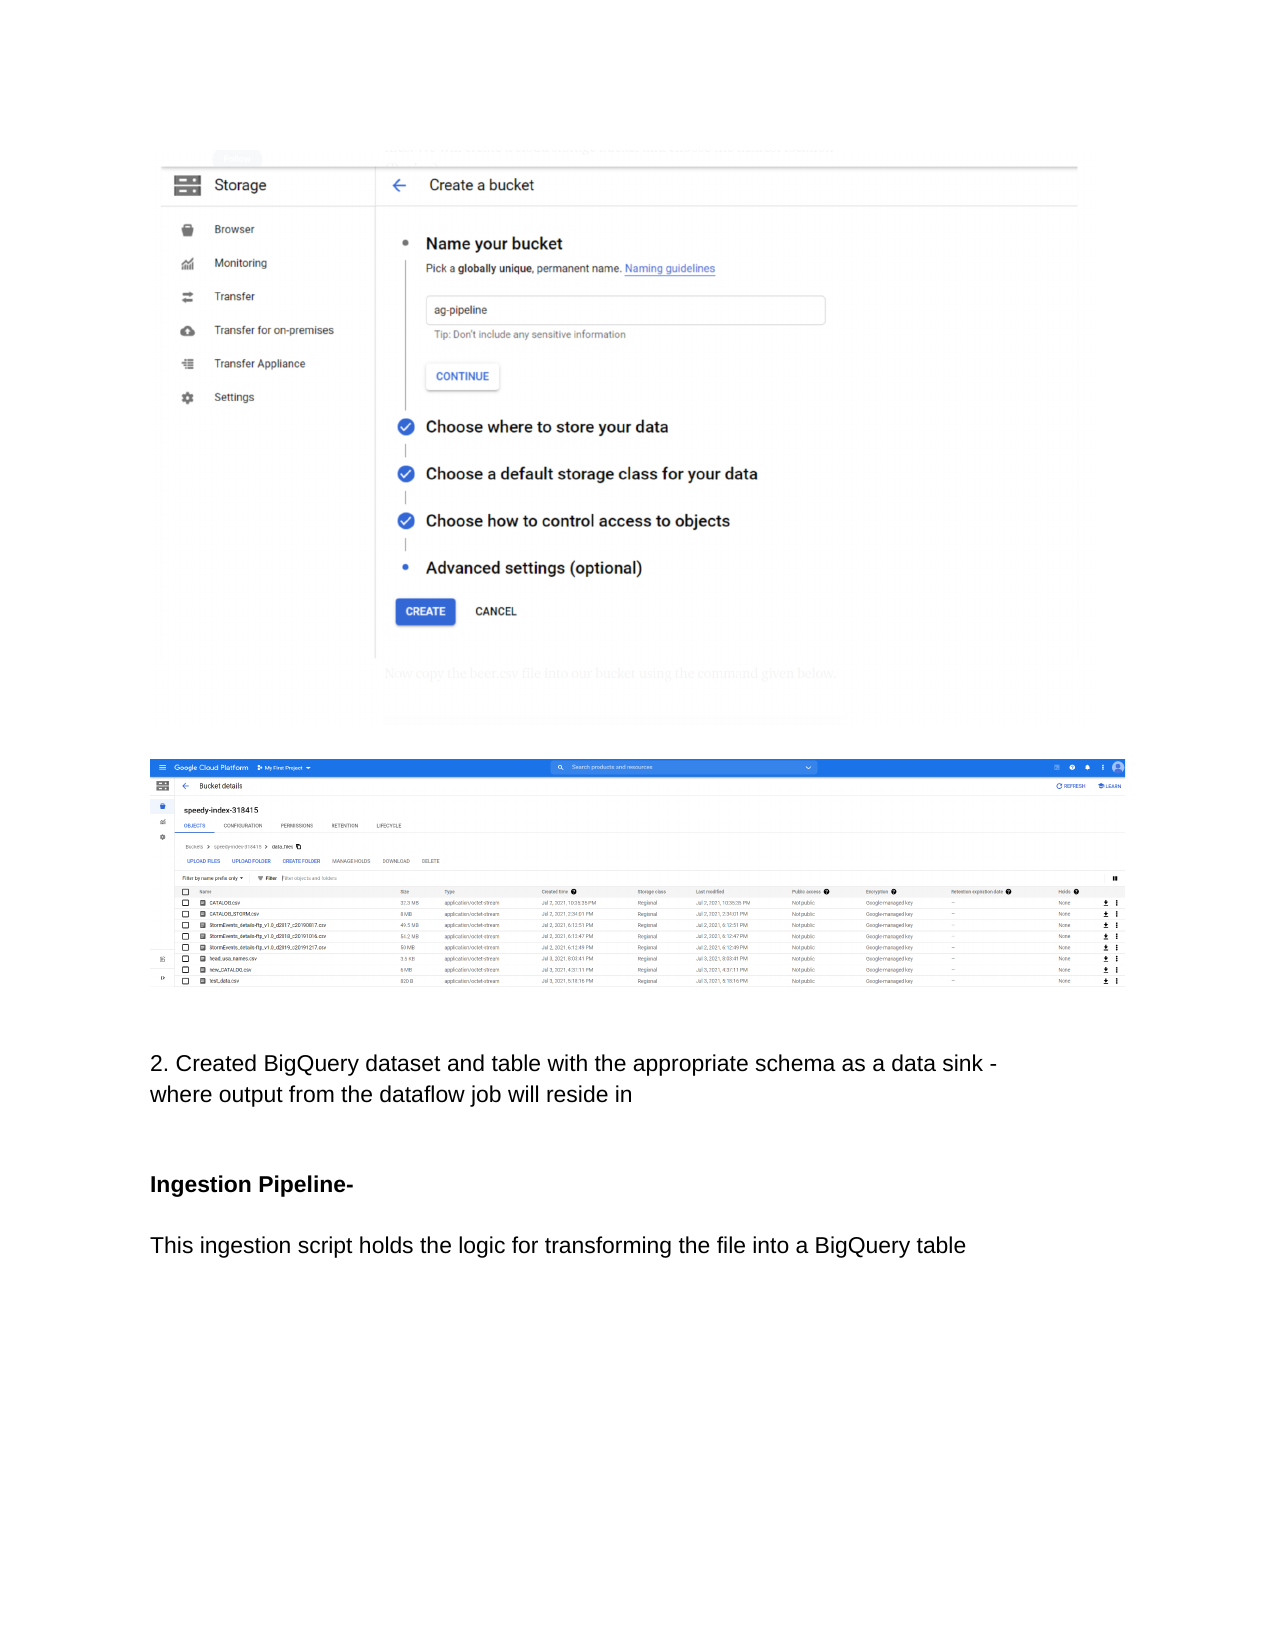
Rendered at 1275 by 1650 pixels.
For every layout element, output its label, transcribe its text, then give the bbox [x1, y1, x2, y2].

text This ingestion script holds the logic for transforming the file into a BigQuery table [150, 1232, 1125, 1258]
picture [150, 759, 1125, 987]
text Ingestion Pipeline- [150, 1171, 1125, 1198]
text 2. Created BigQuery dataset and table with the appropriate schema as a data sink - [150, 1050, 1125, 1077]
picture [150, 150, 1097, 725]
text where output from the dataflow job will reside in [150, 1081, 1125, 1107]
